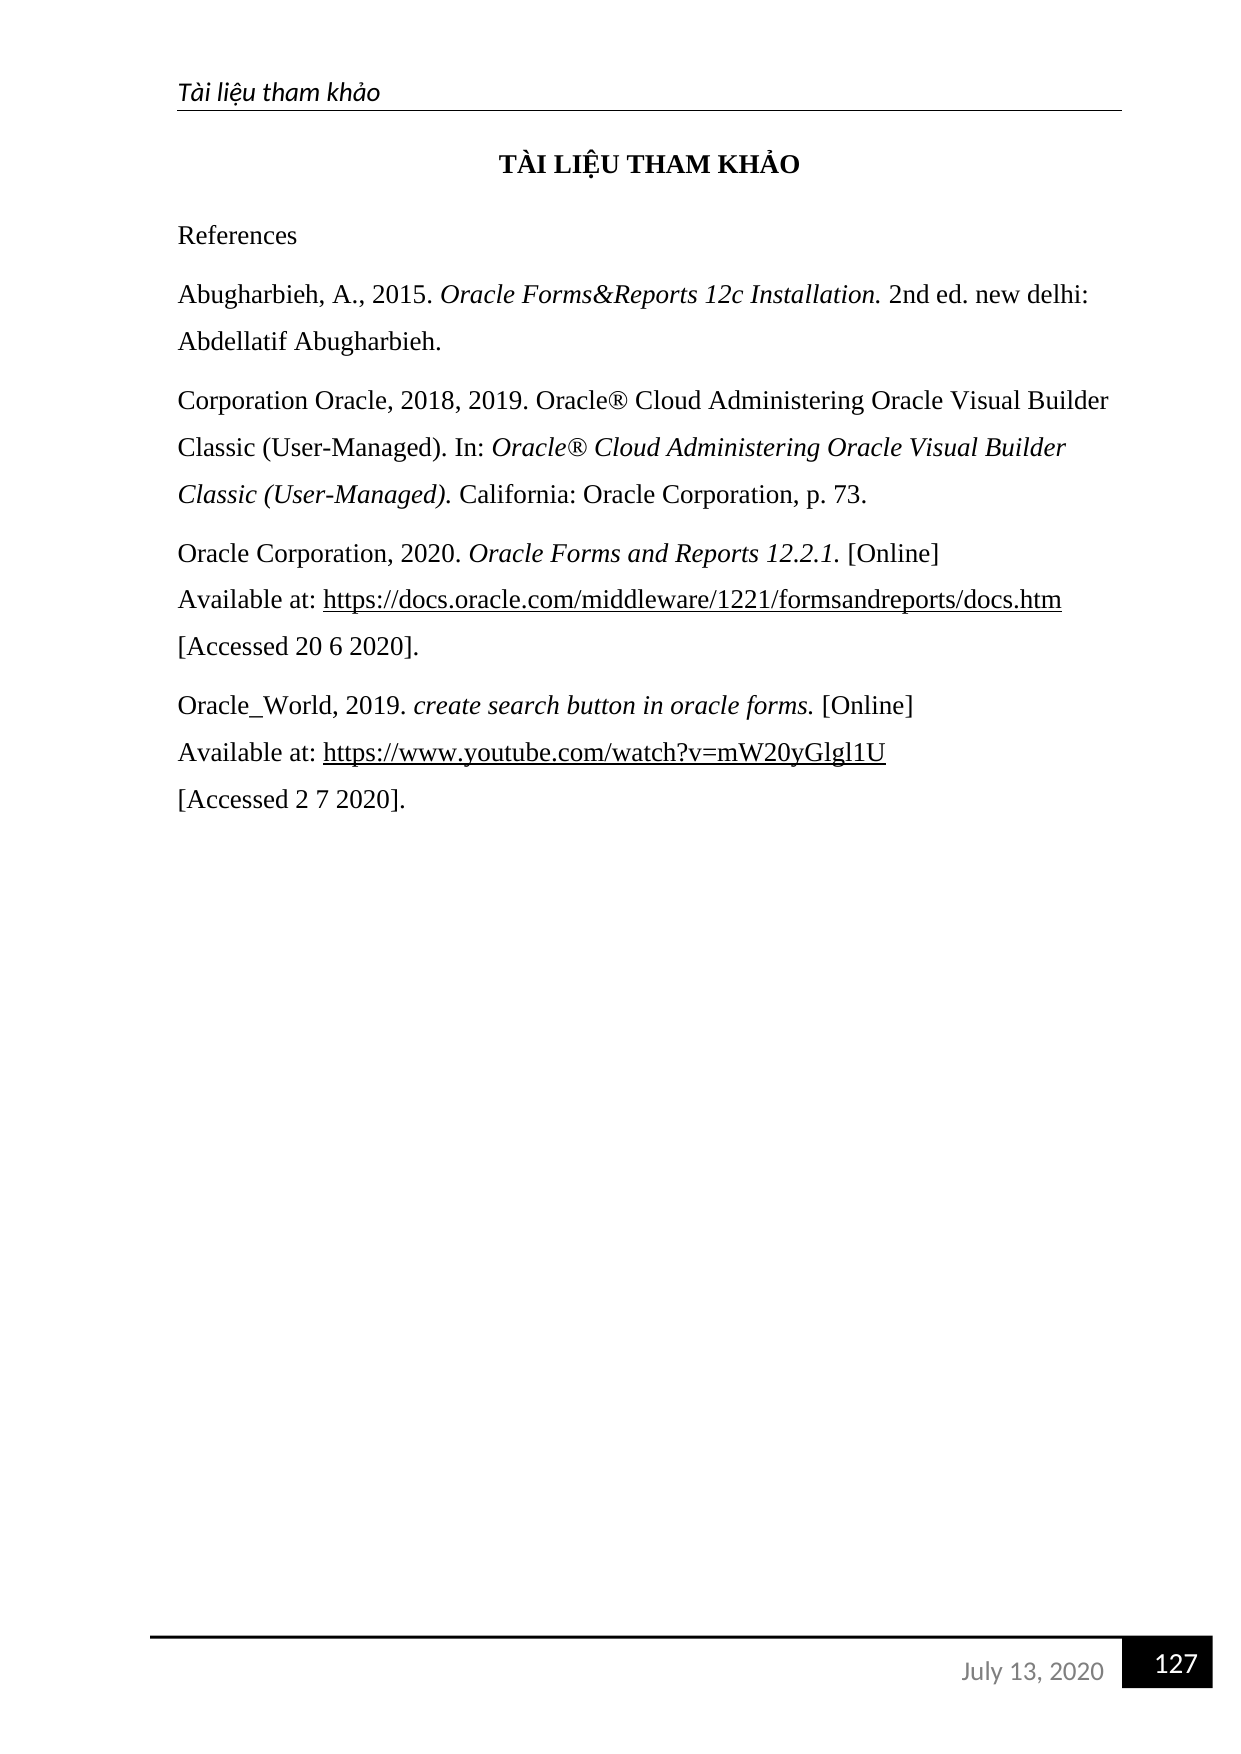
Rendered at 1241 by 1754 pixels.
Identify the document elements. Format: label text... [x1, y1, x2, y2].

text Tài liệu tham khảo [177, 148, 1122, 179]
